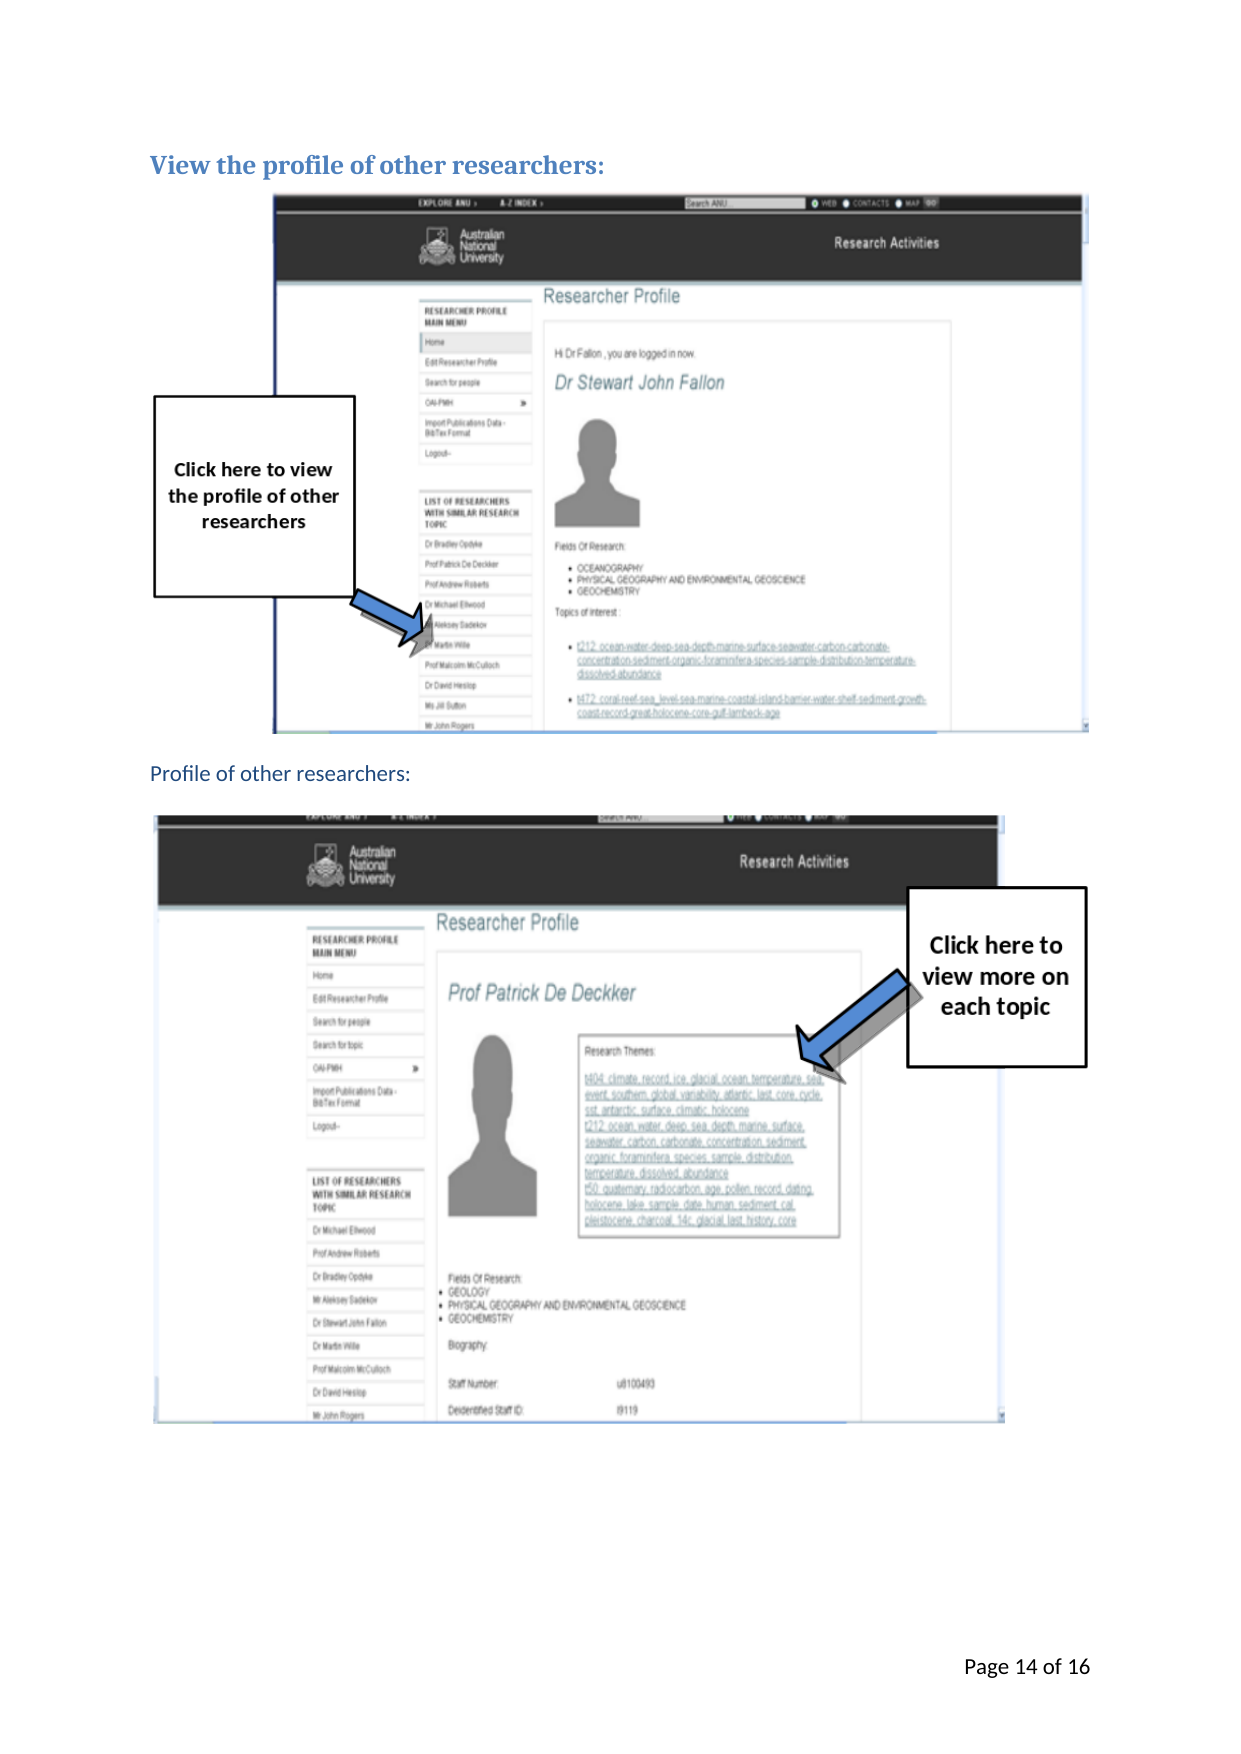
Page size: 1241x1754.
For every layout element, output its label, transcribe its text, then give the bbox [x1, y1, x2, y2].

subtitle View the profile of other researchers: [150, 150, 1090, 181]
text Profile of other researchers: [150, 759, 1090, 787]
